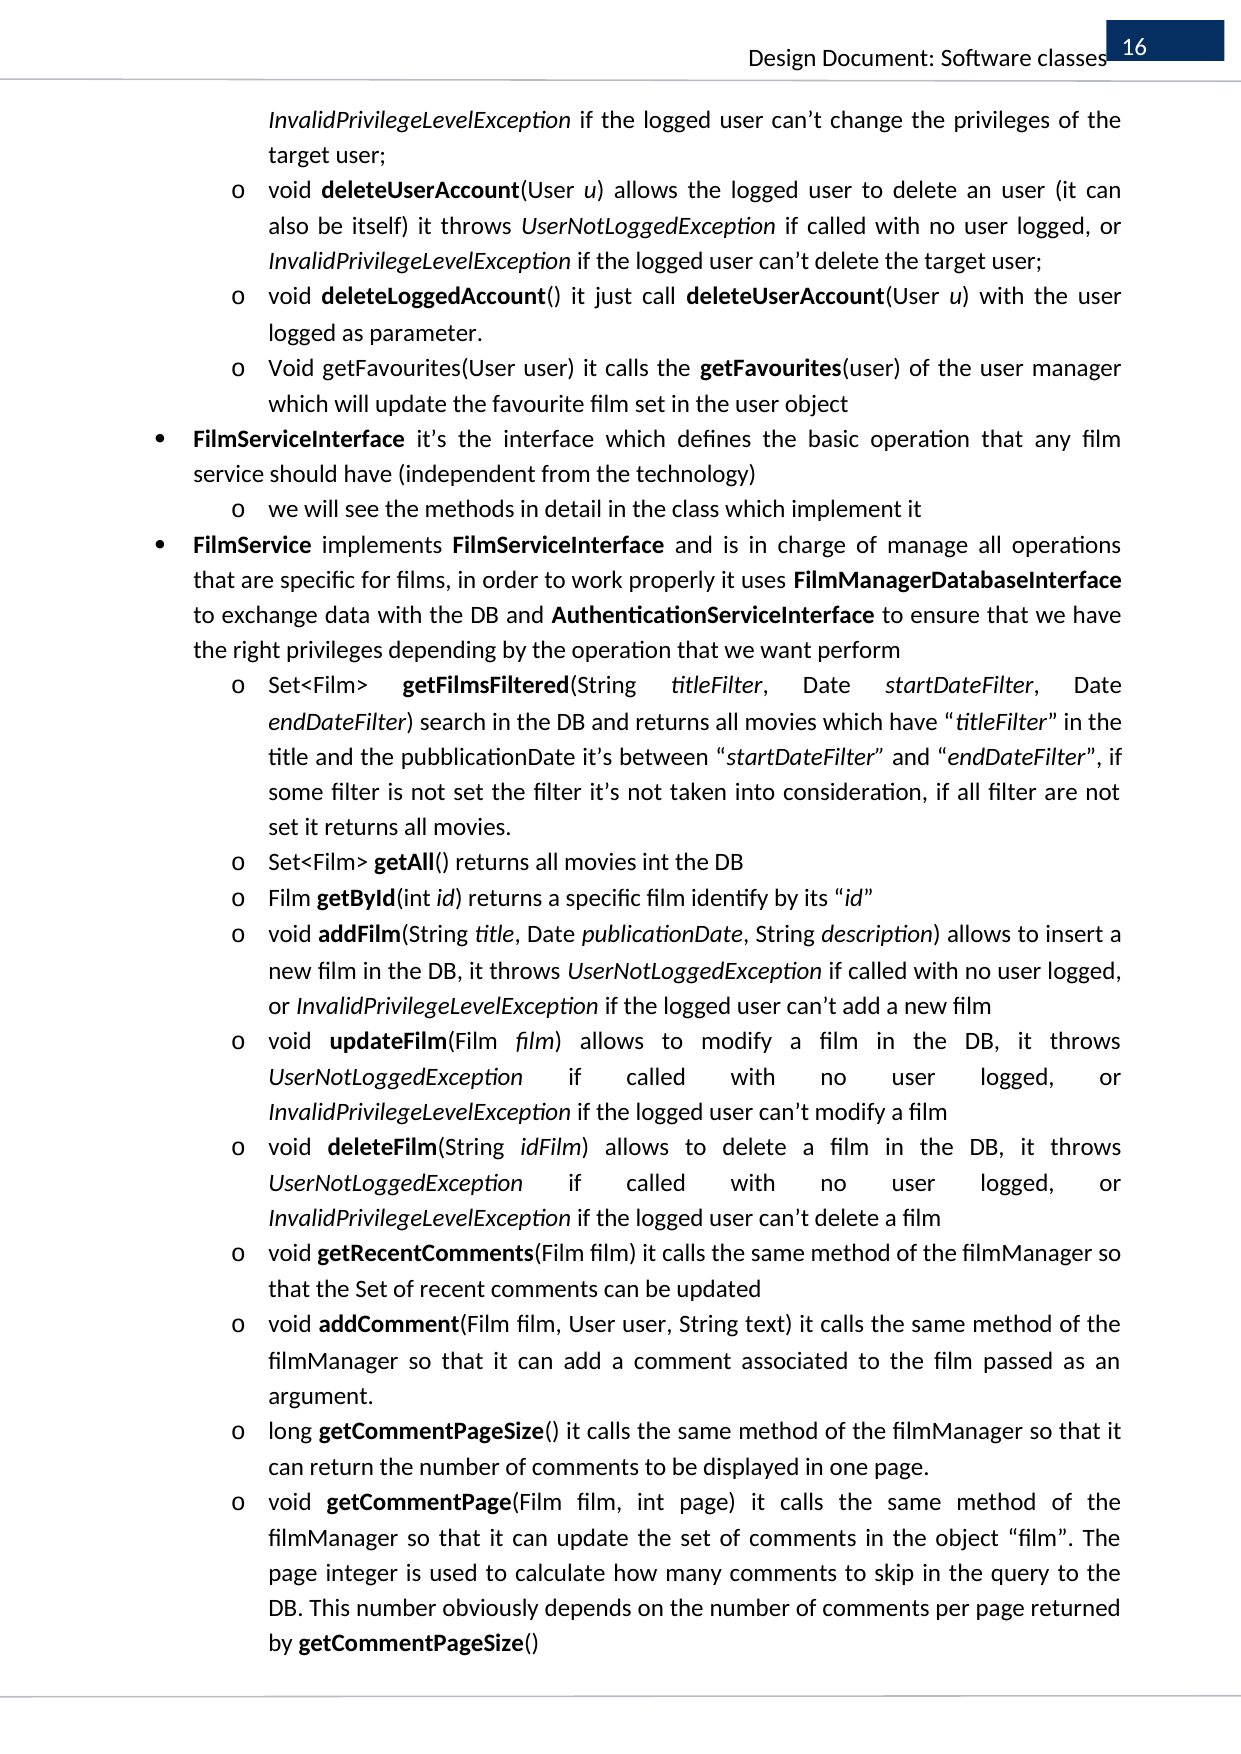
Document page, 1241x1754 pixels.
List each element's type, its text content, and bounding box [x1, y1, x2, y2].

list we will see the methods in detail in the class which implement it [231, 493, 1122, 525]
list FilmServiceInterface it’s the interface which defines the basic operation that any film service should have (independent from the technology) [156, 423, 1122, 488]
list void getCommentPage(Film film, int page) it calls the same method of the filmManager so that it can update the set of comments in the object “film”. The page integer is used to calculate how many comments to skip in the query to the DB. This number obviously depends on the number of comments per page returned by getCommentPageSize() [231, 1486, 1122, 1658]
list Set<Film> getFilmsFiltered(String titleFilter, Date startDateFilter, Date endDateFilter) search in the DB and returns all movies which have “titleFilter” in the title and the pubblicationDate it’s between “startDateFilter” and “endDateFilter”, if some filter is not set the filter it’s not taken into consideration, if all filter are not set it returns all movies. [231, 669, 1122, 841]
list Set<Film> getAll() returns all movies int the DB [231, 846, 1122, 877]
list void deleteFilm(String idFilm) allows to delete a film in the DB, it throws UserNotLoggedException if called with no user logged, or InvalidPrivilegeLevelException if the logged user can’t delete a film [231, 1131, 1122, 1233]
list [231, 104, 1122, 170]
list void addFilm(String title, Date publicationDate, String description) allows to insert a new film in the DB, it throws UserNotLoggedException if called with no user logged, or InvalidPrivilegeLevelException if the logged user can’t add a new film [231, 919, 1122, 1020]
list Void getFavourites(User user) it calls the getFavourites(user) of the user manager which will update the favourite film set in the user object [231, 352, 1122, 418]
list void updateFilm(Film film) allows to modify a film in the DB, it throws UserNotLoggedException if called with no user logged, or InvalidPrivilegeLevelException if the logged user can’t modify a film [231, 1025, 1122, 1127]
list long getCommentPageSize() it calls the same method of the filmManager so that it can return the number of comments to be displayed in one page. [231, 1415, 1122, 1482]
list FilmService implements FilmServiceInterface and is in charge of manage all operations that are specific for films, in order to work properly it uses FilmManagerDatabaseInterface to exchange data with the DB and AuthenticationServiceInterface to ensure that we have the right privileges depending by the operation that we want perform [156, 529, 1122, 665]
list Film getById(int id) returns a specific film identify by its “id” [231, 882, 1122, 914]
list void addComment(Film film, User user, String text) it calls the same method of the filmManager so that it can add a comment associated to the film passed as an argument. [231, 1309, 1122, 1410]
list void deleteLoggedAccount() it just call deleteUserAccount(User u) with the user logged as parameter. [231, 281, 1122, 347]
list void deleteUserAccount(User u) allows the logged user to delete an user (it can also be itself) it throws UserNotLoggedException if called with no user logged, or InvalidPrivilegeLevelException if the logged user can’t delete the target user; [231, 174, 1122, 276]
list void getRecentComments(Film film) it calls the same method of the filmManager so that the Set of recent comments can be updated [231, 1237, 1122, 1304]
